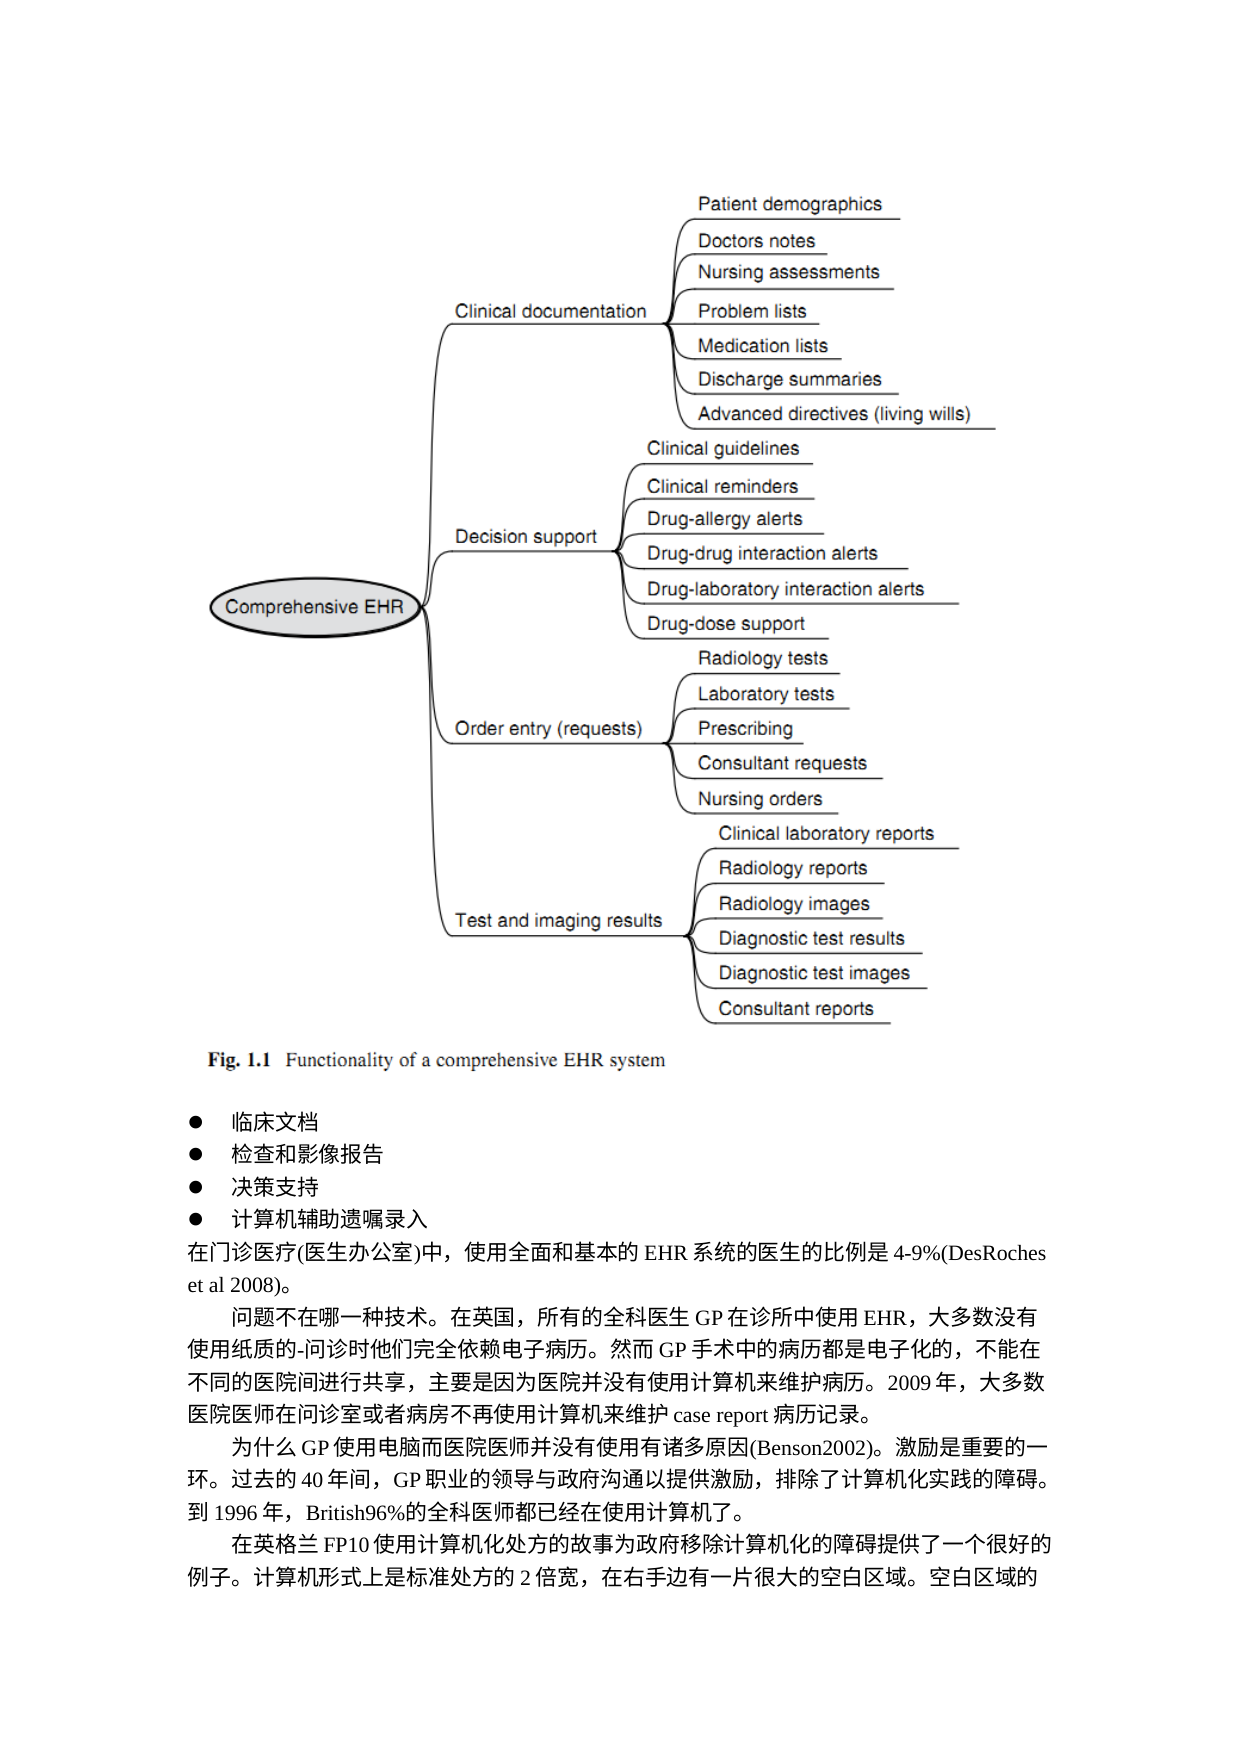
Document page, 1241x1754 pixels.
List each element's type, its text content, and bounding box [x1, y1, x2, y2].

text 到1996年，British96%的全科医师都已经在使用计算机了。 [187, 1494, 1053, 1527]
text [187, 1527, 1053, 1592]
list 决策支持 [187, 1169, 1053, 1202]
text 在门诊医疗(医生办公室)中，使用全面和基本的EHR系统的医生的比例是4-9%(DesRoches et al 2008)。 [187, 1234, 1053, 1299]
text 问题不在哪一种技术。在英国，所有的全科医生GP在诊所中使用EHR，大多数没有使用纸质的-问诊时他们完全依赖电子病历。然而GP手术中的病历都是电子化的，不能在不同的医院间进行共享，主要是因为医院并没有使用计算机来维护病历。2009年，大多数医院医师在问诊室或者病房不再使用计算机来维护case report病历记录。 [187, 1299, 1053, 1429]
list 计算机辅助遗嘱录入 [187, 1202, 1053, 1234]
text 为什么GP使用电脑而医院医师并没有使用有诸多原因(Benson2002)。激励是重要的一环。过去的40年间，GP职业的领导与政府沟通以提供激励，排除了计算机化实践的障碍。 [187, 1429, 1053, 1494]
picture [187, 177, 1053, 1089]
list 临床文档 [187, 1104, 1053, 1137]
list 检查和影像报告 [187, 1137, 1053, 1169]
